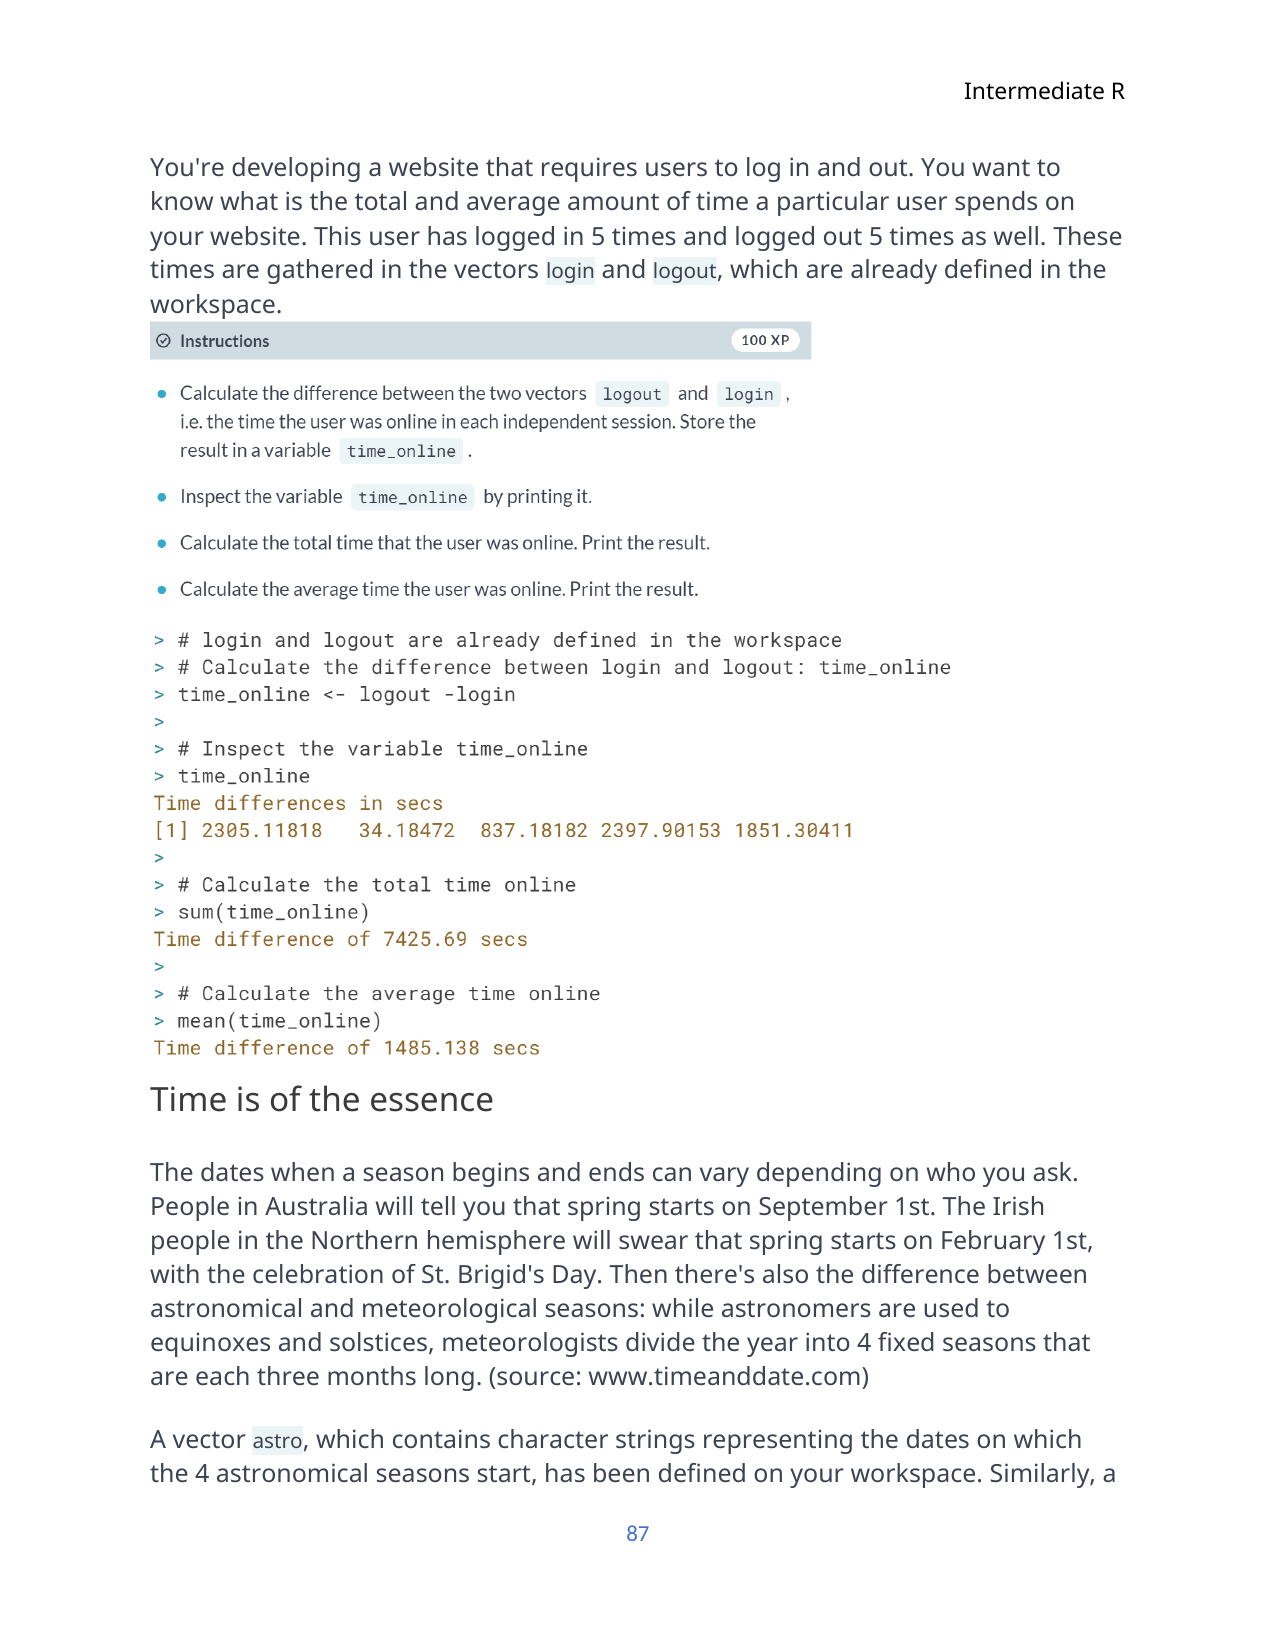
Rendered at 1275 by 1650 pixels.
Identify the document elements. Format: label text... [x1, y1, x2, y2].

picture [150, 320, 812, 608]
text You're developing a website that requires users to log in and out. You want to know what is the total and average amount of time a particular user spends on your website. This user has logged in 5 times and logged out 5 times as well. These times are gathered in the vectors login and logout, which are already defined in the workspace. [150, 150, 1125, 320]
subtitle Time is of the essence [150, 1076, 1125, 1122]
picture [150, 626, 973, 1058]
text The dates when a season begins and ends can vary depending on who you ask. People in Australia will tell you that spring starts on September 1st. The Irish people in the Northern hemisphere will swear that spring starts on February 1st, with the celebration of St. Brigid's Day. Then there's also the difference between astronomical and meteorological seasons: while astronomers are used to equinoxes and solstices, meteorologists divide the year into 4 fixed seasons that are each three months long. (source: www.timeanddate.com) [150, 1154, 1125, 1393]
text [150, 1422, 1125, 1490]
